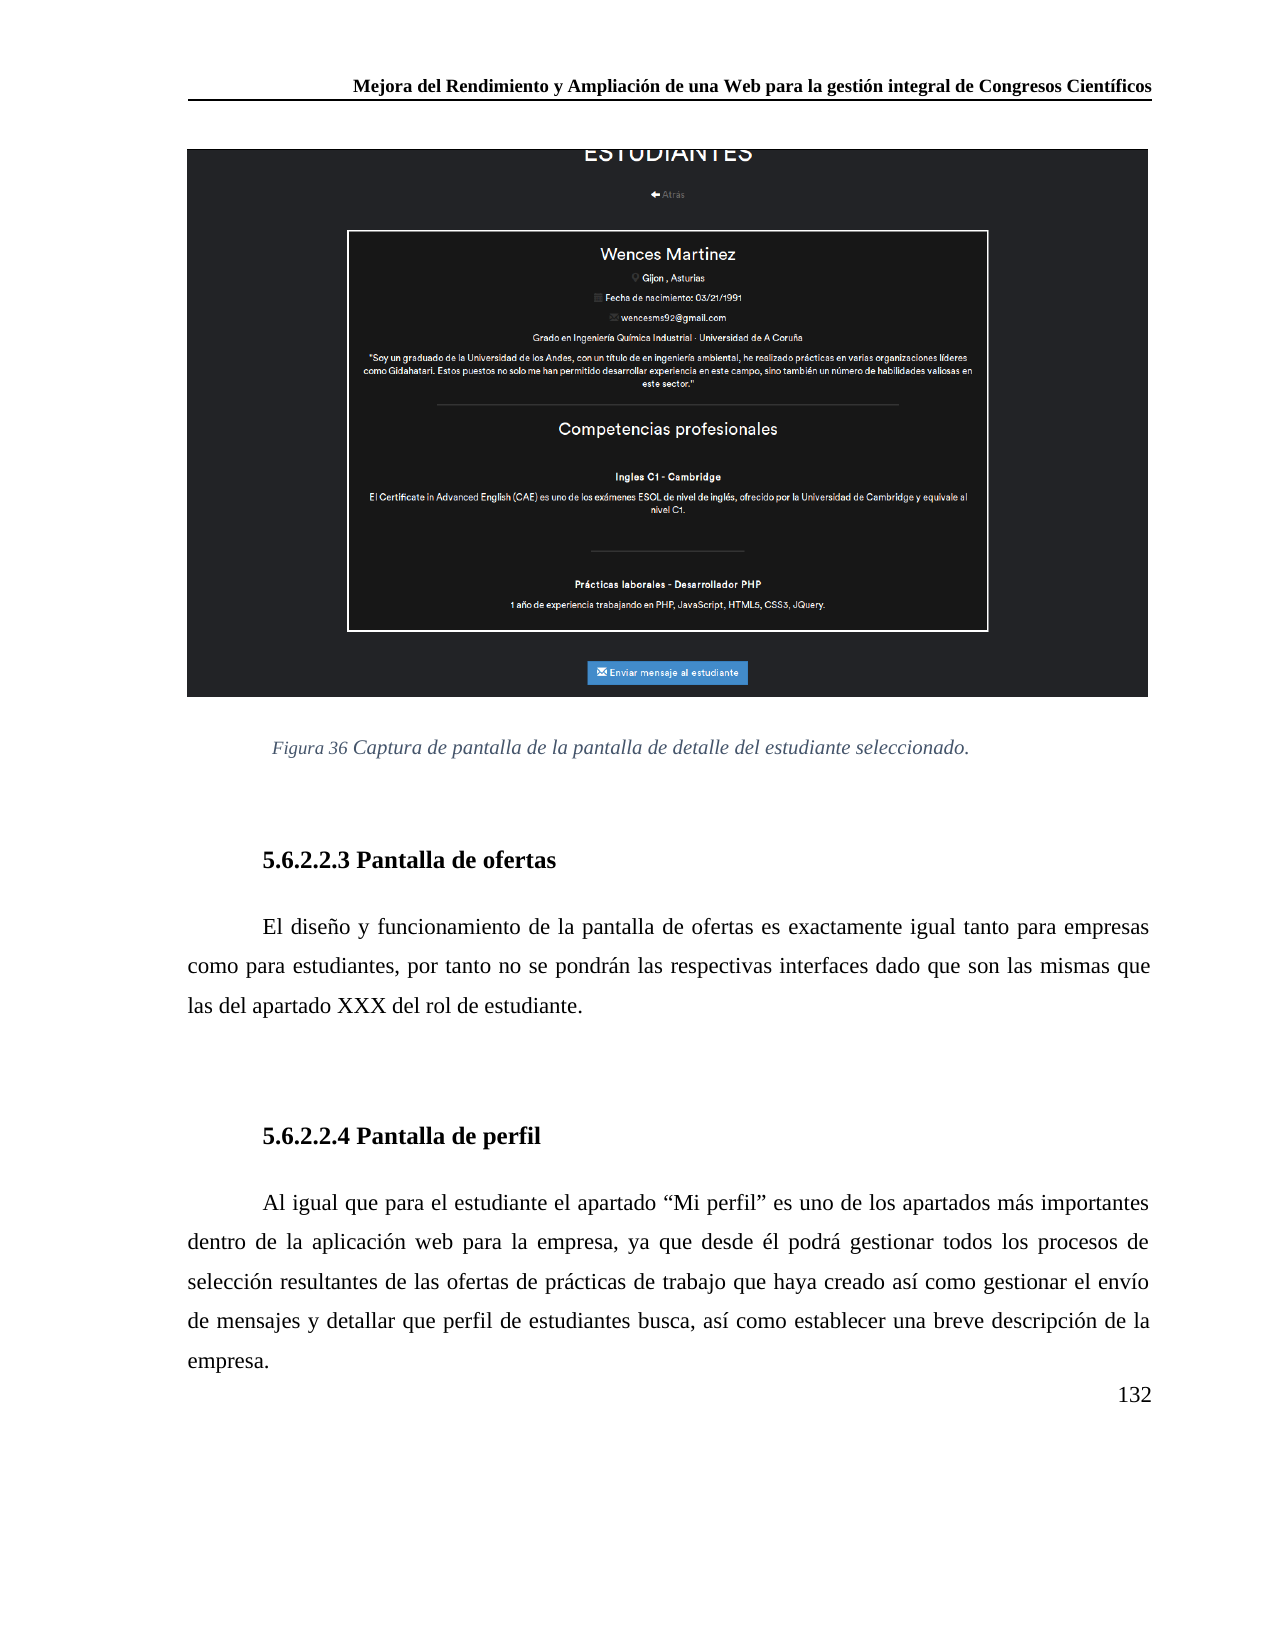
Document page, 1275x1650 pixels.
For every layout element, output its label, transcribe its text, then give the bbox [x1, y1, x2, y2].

text Al igual que para el estudiante el apartado “Mi perfil” es uno de los apartados más importantes dentro de la aplicación web para la empresa, ya que desde él podrá gestionar todos los procesos de selección resultantes de las ofertas de prácticas de trabajo que haya creado así como gestionar el envío de mensajes y detallar que perfil de estudiantes busca, así como establecer una breve descripción de la empresa. [187, 1189, 1152, 1373]
subtitle 5.6.2.2.4 Pantalla de perfil [187, 1121, 1152, 1149]
picture [187, 149, 1148, 697]
subtitle 5.6.2.2.3 Pantalla de ofertas [187, 845, 1152, 873]
text El diseño y funcionamiento de la pantalla de ofertas es exactamente igual tanto para empresas como para estudiantes, por tanto no se pondrán las respectivas interfaces dado que son las mismas que las del apartado XXX del rol de estudiante. [187, 913, 1152, 1018]
